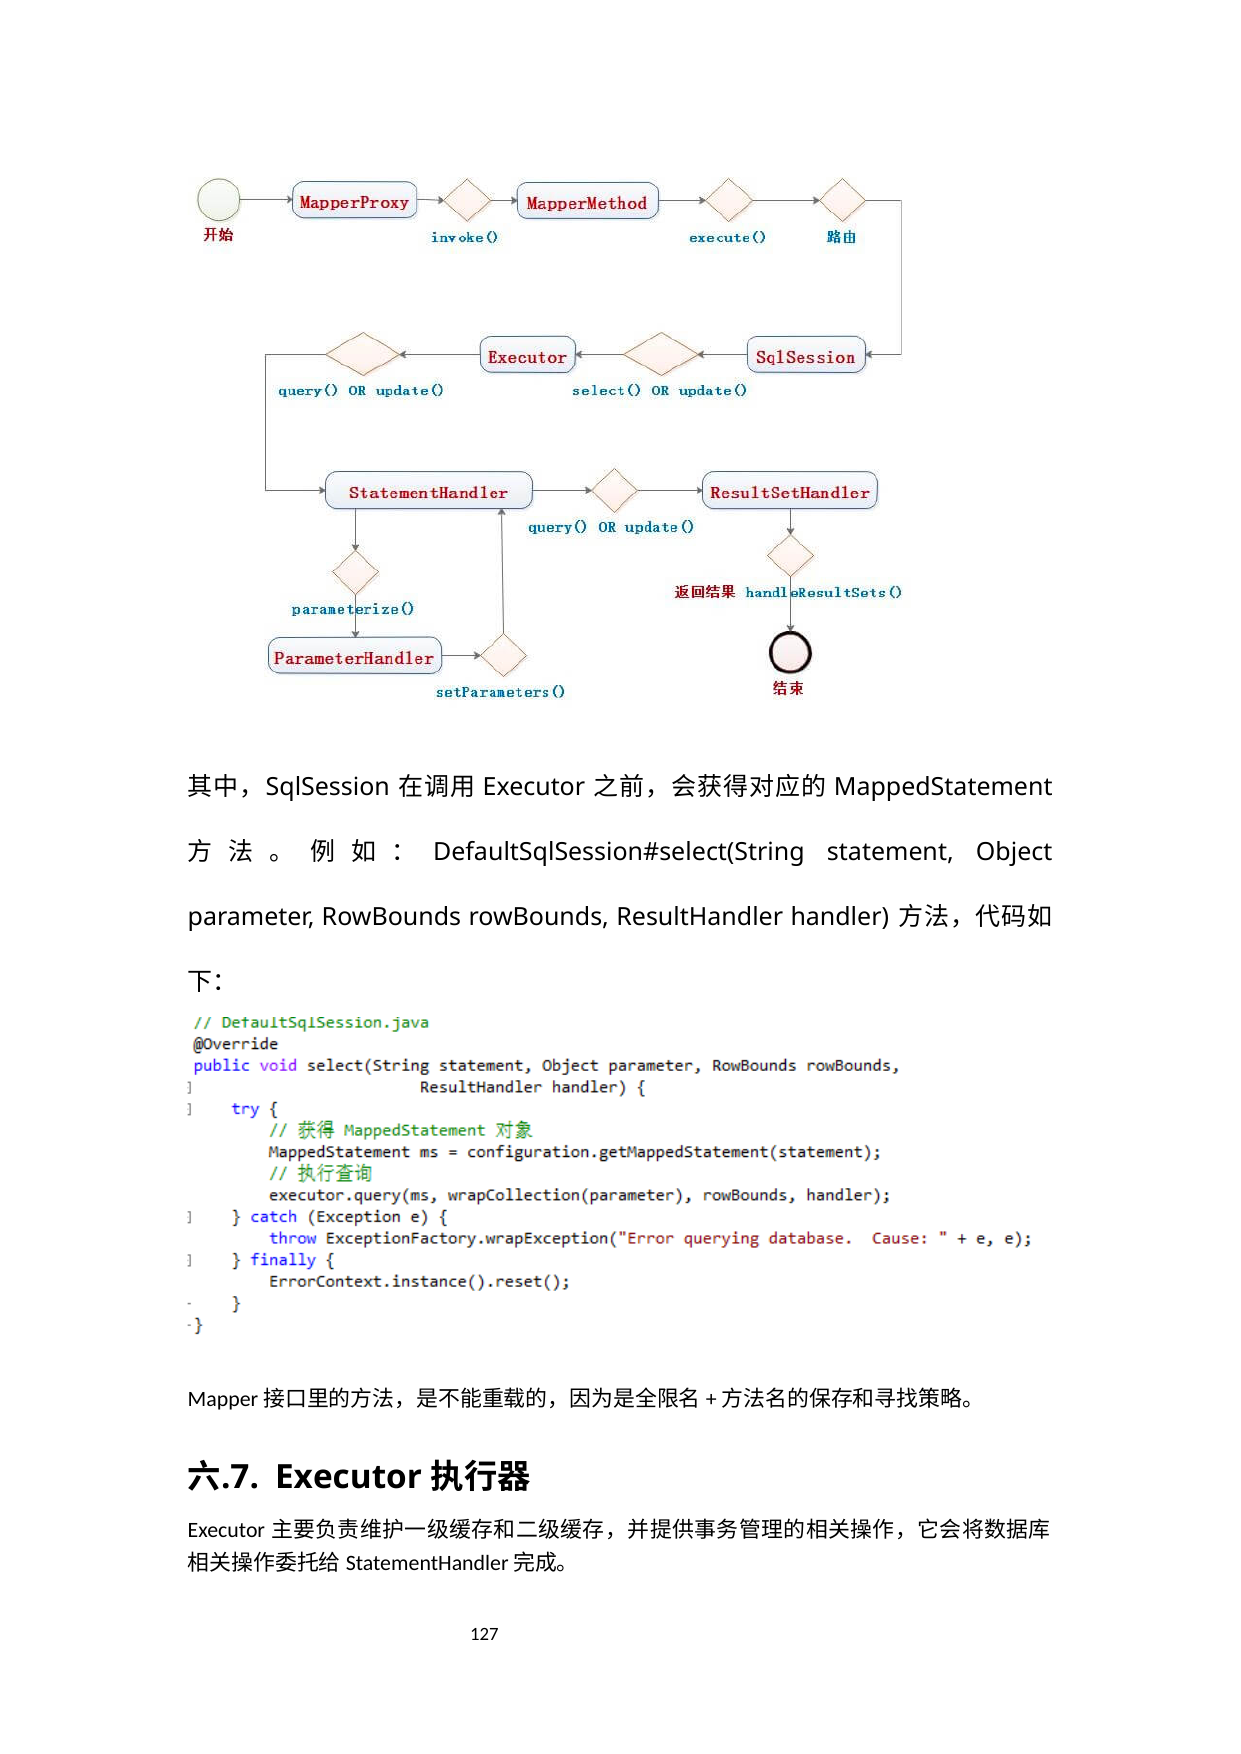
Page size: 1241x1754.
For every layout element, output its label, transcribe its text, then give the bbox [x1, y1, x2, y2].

picture [187, 1017, 1053, 1349]
subtitle Executor 执行器 [187, 1442, 1053, 1507]
picture [187, 162, 927, 723]
text Mapper 接口里的方法，是不能重载的，因为是全限名 + 方法名的保存和寻找策略。 [187, 1380, 1053, 1413]
text Executor 主要负责维护一级缓存和二级缓存，并提供事务管理的相关操作，它会将数据库相关操作委托给 StatementHandler完成。 [187, 1512, 1053, 1577]
text 其中，SqlSession 在调用 Executor 之前，会获得对应的 MappedStatement 方法。例如：DefaultSqlSession#select(String statement, Object parameter, RowBounds rowBounds, ResultHandler handler) 方法，代码如下： [187, 752, 1053, 1012]
